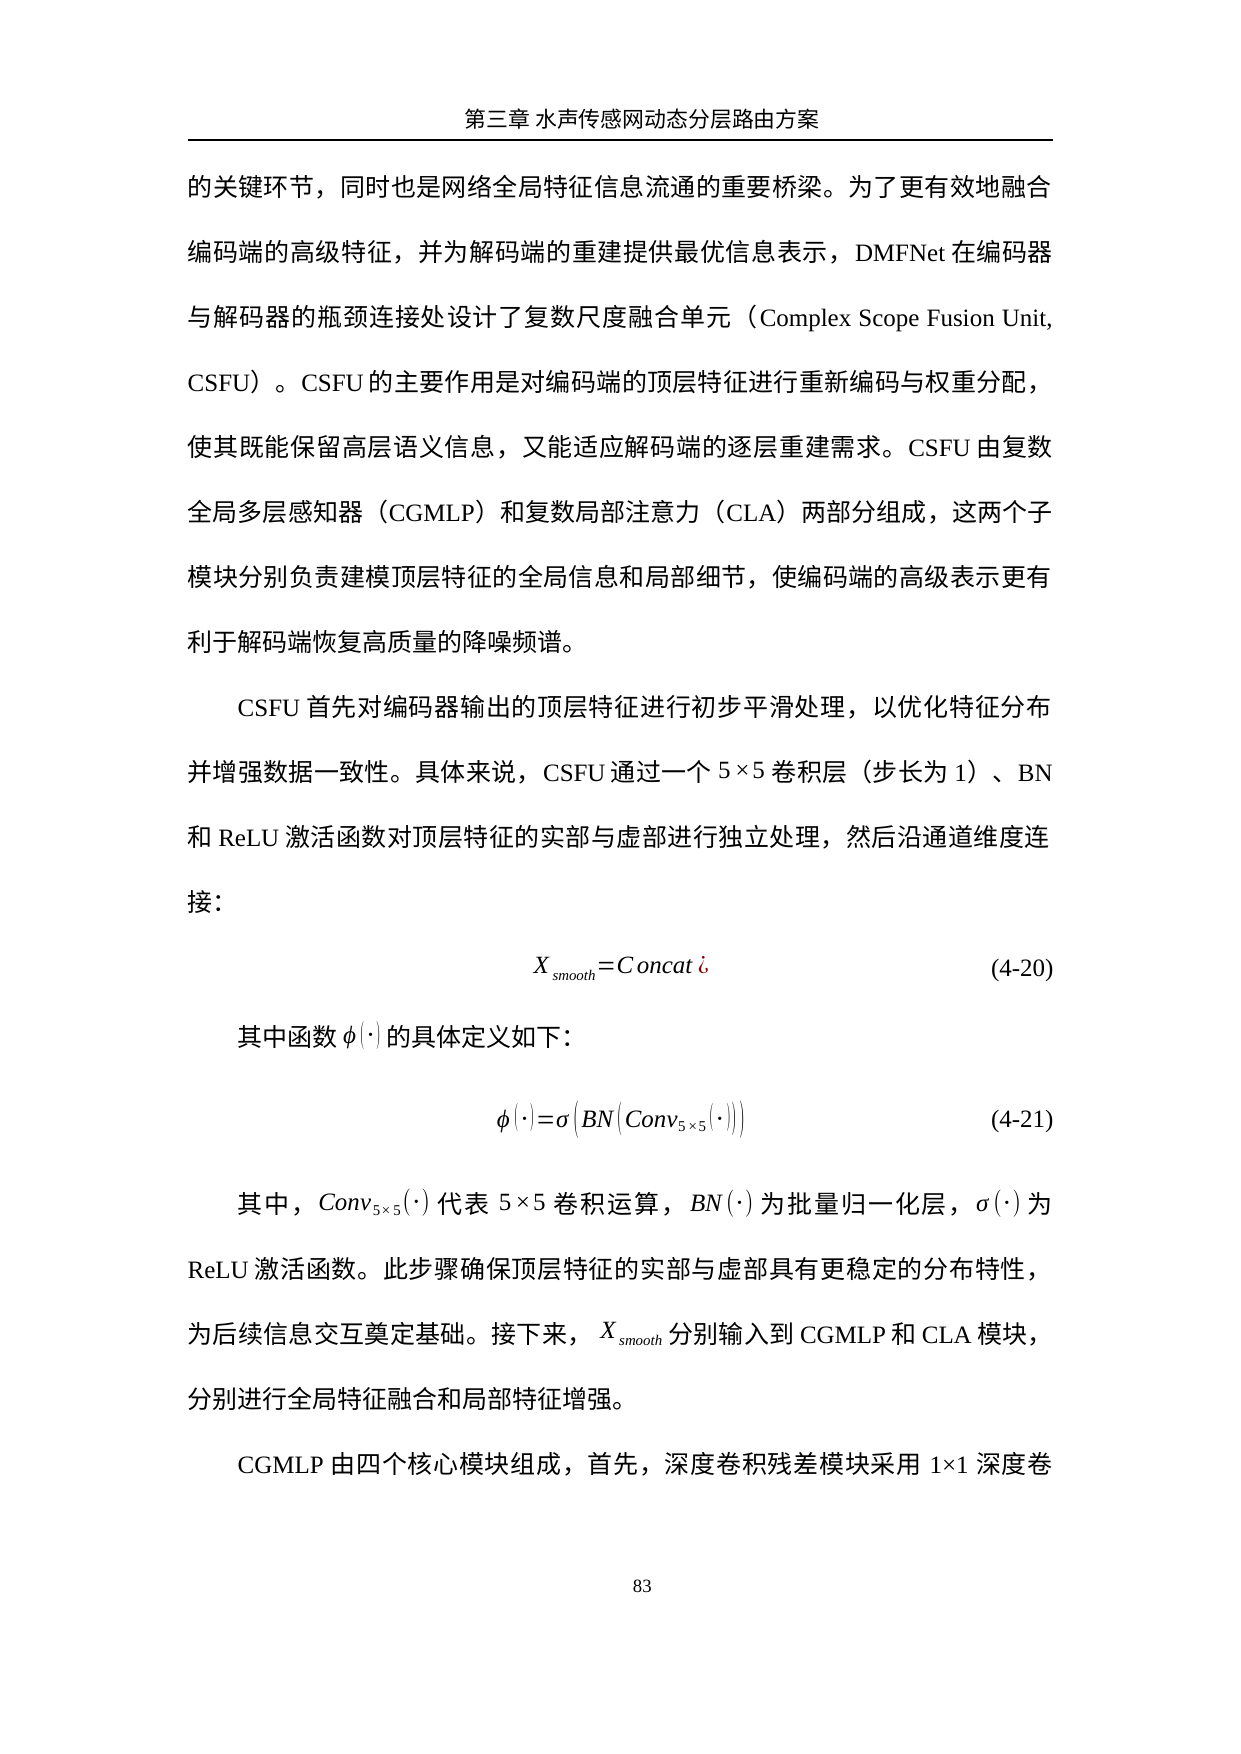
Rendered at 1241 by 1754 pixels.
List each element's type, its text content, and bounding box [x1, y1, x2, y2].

text 其中， 代表 卷积运算， 为批量归一化层， 为ReLU激活函数。此步骤确保顶层特征的实部与虚部具有更稳定的分布特性，为后续信息交互奠定基础。接下来， 分别输入到CGMLP和CLA模块，分别进行全局特征融合和局部特征增强。 [187, 1170, 1053, 1430]
text (4-20) [187, 952, 1053, 984]
text 其中函数 的具体定义如下： [187, 1003, 1053, 1068]
text CSFU首先对编码器输出的顶层特征进行初步平滑处理，以优化特征分布并增强数据一致性。具体来说，CSFU通过一个 卷积层（步长为1）、BN和ReLU激活函数对顶层特征的实部与虚部进行独立处理，然后沿通道维度连接： [187, 673, 1053, 933]
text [187, 153, 1053, 673]
text (4-21) [187, 1087, 1053, 1152]
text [187, 1430, 1053, 1495]
